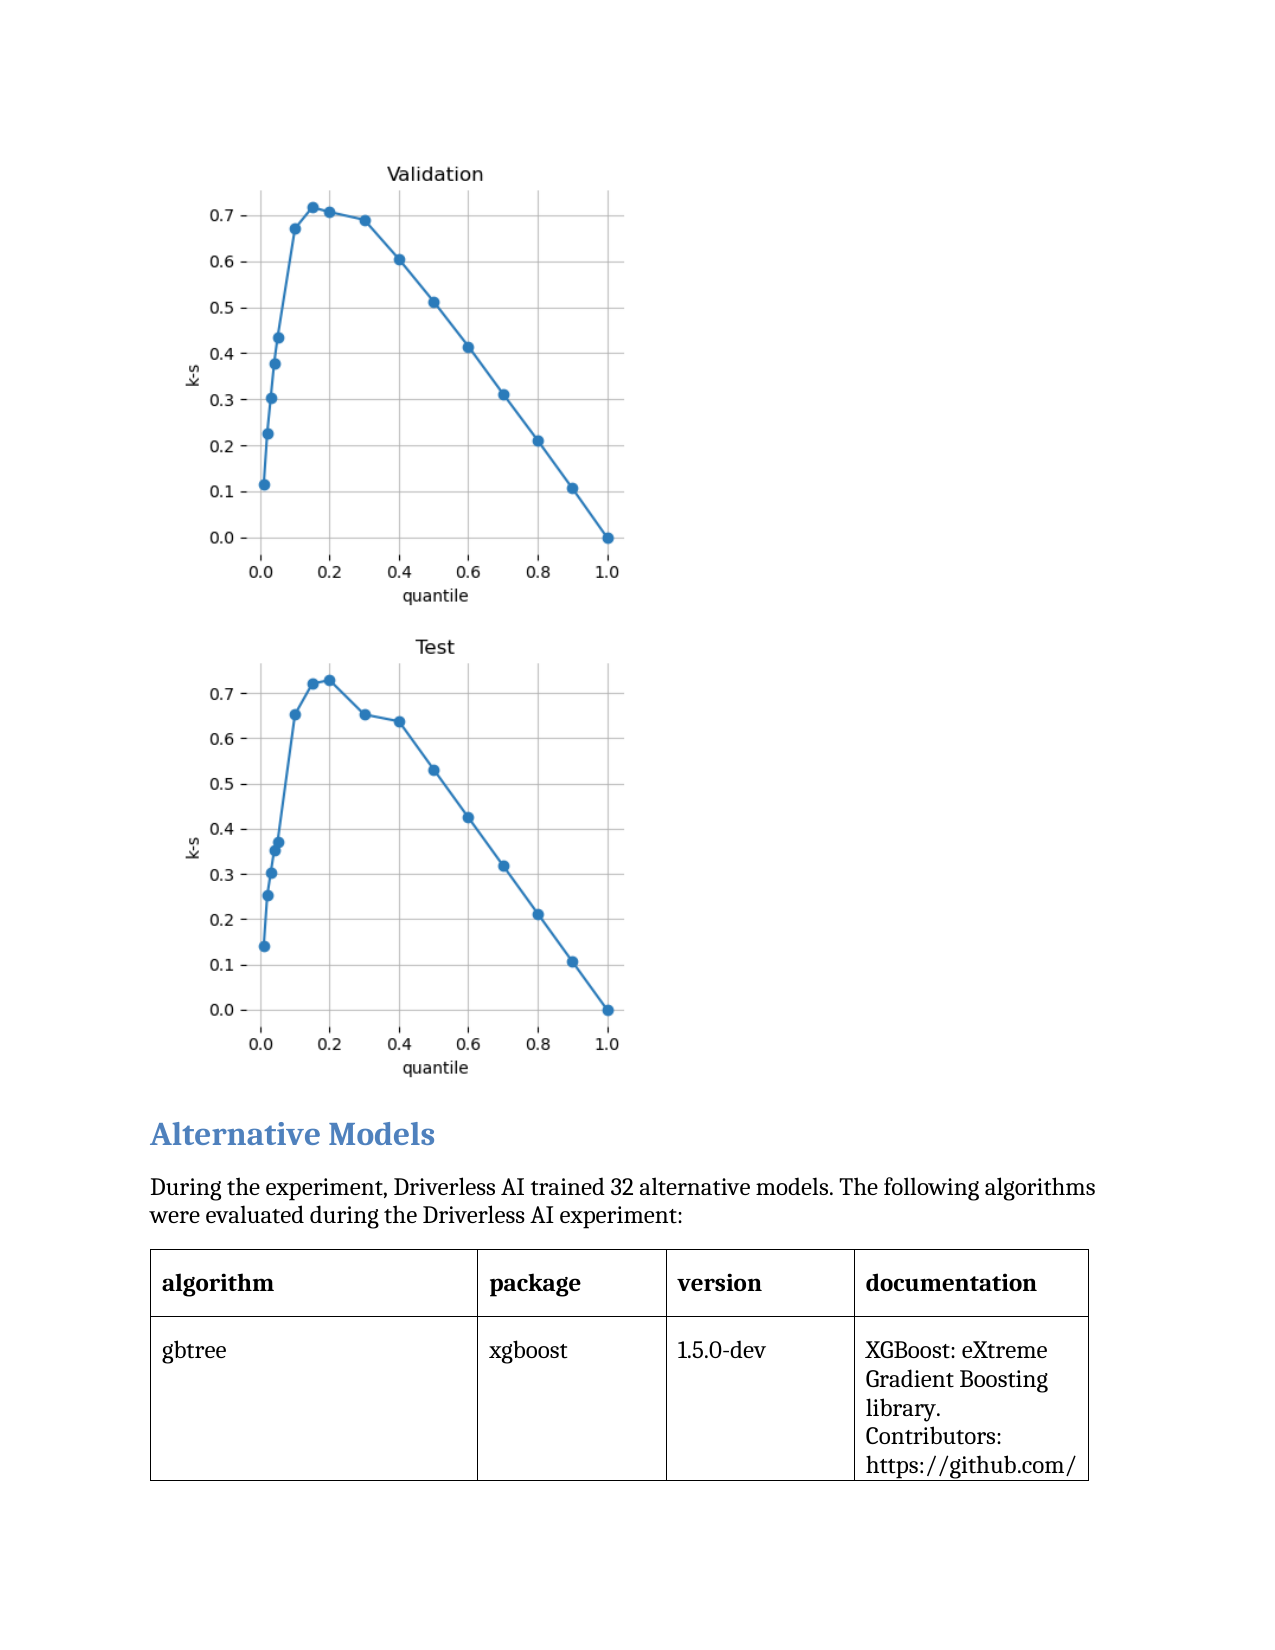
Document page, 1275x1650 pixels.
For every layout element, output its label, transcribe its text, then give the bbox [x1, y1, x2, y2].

table_cell xgboost [478, 1317, 666, 1480]
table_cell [855, 1317, 1088, 1480]
table_header documentation [855, 1250, 1088, 1316]
picture [168, 150, 642, 1095]
table_cell 1.5.0-dev [667, 1317, 854, 1480]
subtitle Alternative Models [150, 1116, 1125, 1154]
table_header version [667, 1250, 854, 1316]
table_header package [478, 1250, 666, 1316]
table_header algorithm [151, 1250, 477, 1316]
text During the experiment, Driverless AI trained 32 alternative models. The following algorithms were evaluated during the Driverless AI experiment: [150, 1173, 1125, 1230]
table_cell gbtree [151, 1317, 477, 1480]
